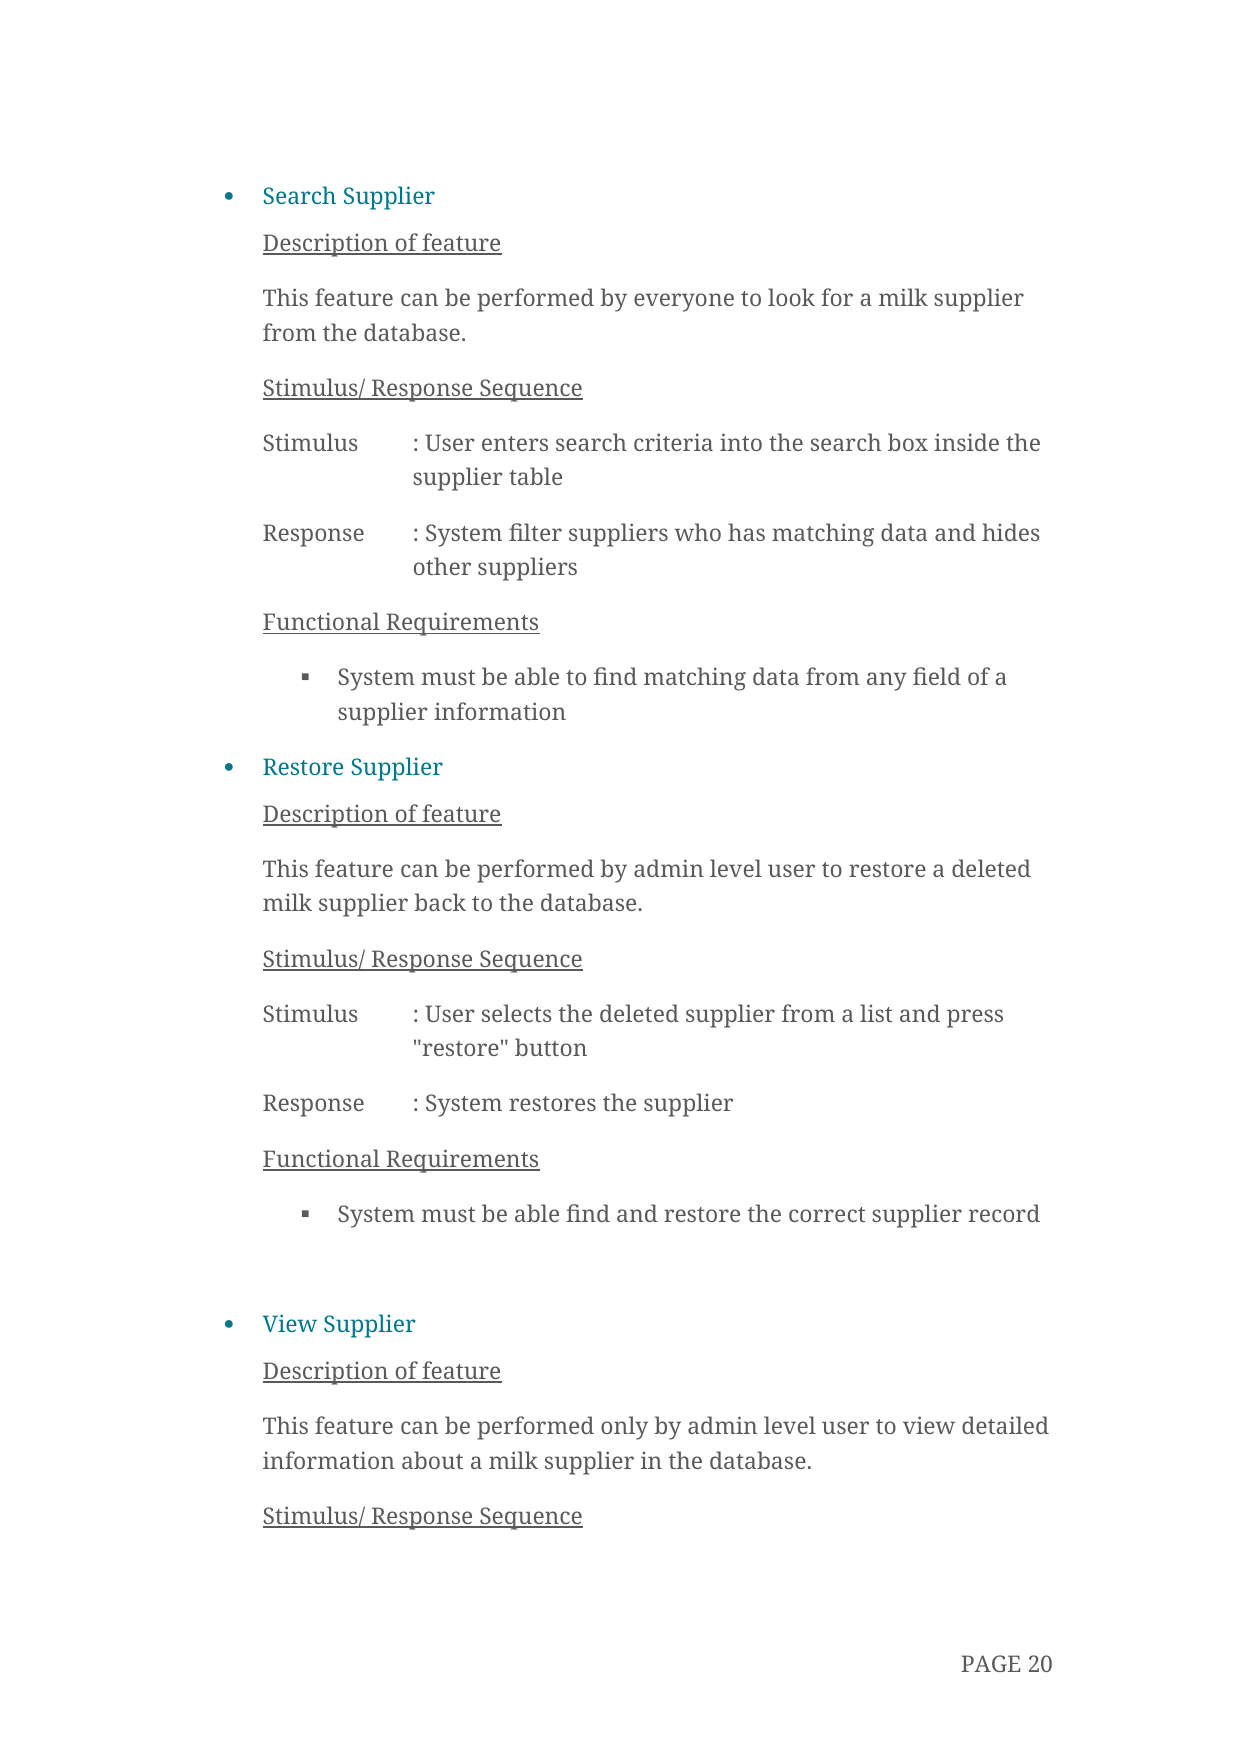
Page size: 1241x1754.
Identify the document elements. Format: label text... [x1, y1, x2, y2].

subtitle View Supplier [225, 1308, 1053, 1339]
text This feature can be performed by everyone to look for a milk supplier from the database. [262, 282, 1053, 348]
text Response : System restores the supplier [262, 1087, 1053, 1118]
text Functional Requirements [262, 1142, 1053, 1174]
subtitle Search Supplier [225, 180, 1053, 211]
text Response : System filter suppliers who has matching data and hides other suppliers [262, 516, 1053, 582]
text Functional Requirements [262, 606, 1053, 637]
text Description of feature [187, 798, 1053, 829]
subtitle Restore Supplier [225, 751, 1053, 782]
text Stimulus : User selects the deleted supplier from a list and press "restore" button [262, 998, 1053, 1063]
text Stimulus/ Response Sequence [262, 1500, 1053, 1531]
text Description of feature [187, 227, 1053, 258]
list System must be able find and restore the correct supplier record [300, 1198, 1053, 1229]
text Stimulus/ Response Sequence [262, 372, 1053, 403]
text Stimulus/ Response Sequence [262, 942, 1053, 974]
text Description of feature [187, 1355, 1053, 1386]
text This feature can be performed only by admin level user to view detailed information about a milk supplier in the database. [262, 1410, 1053, 1476]
text This feature can be performed by admin level user to restore a deleted milk supplier back to the database. [262, 853, 1053, 918]
list System must be able to find matching data from any field of a supplier information [300, 661, 1053, 727]
text Stimulus : User enters search criteria into the search box inside the supplier table [262, 427, 1053, 492]
